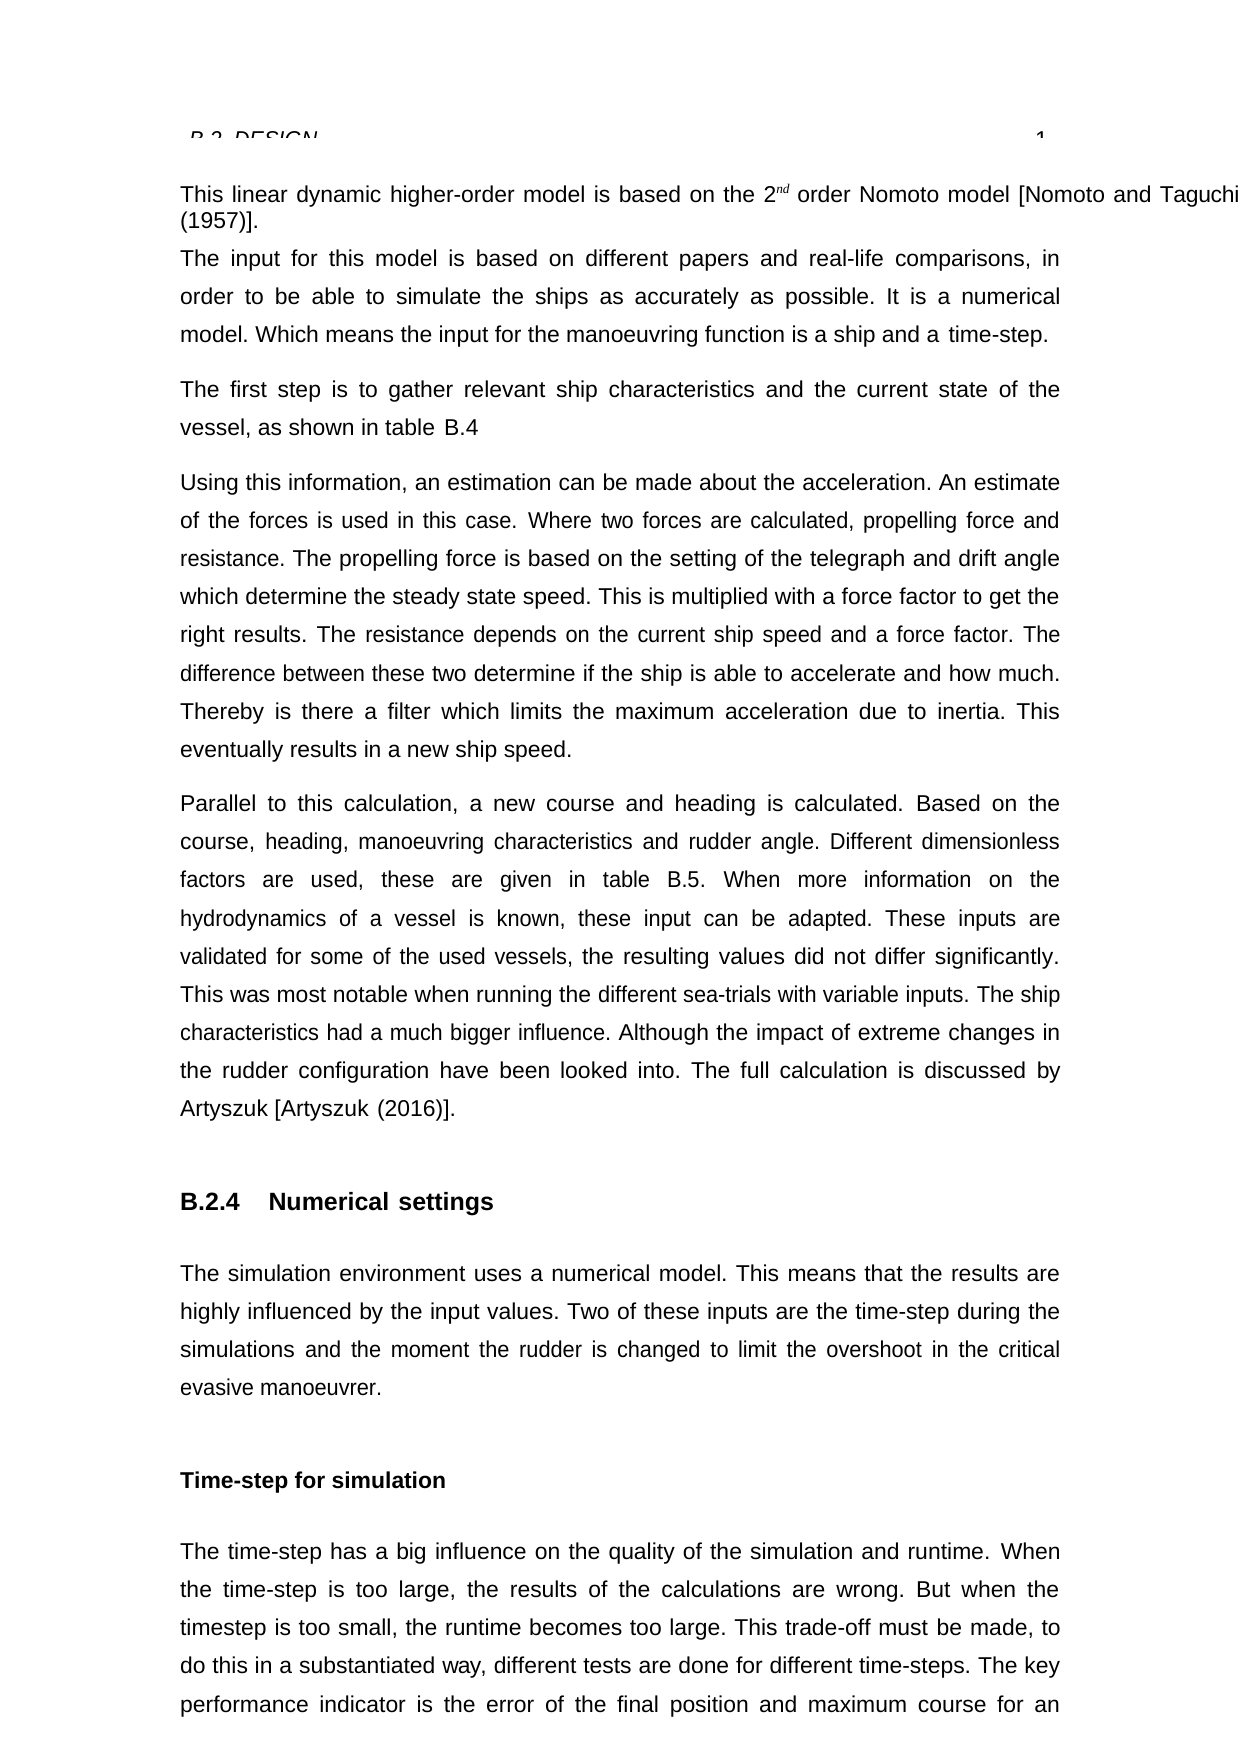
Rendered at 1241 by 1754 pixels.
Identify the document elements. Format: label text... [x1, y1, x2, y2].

text This linear dynamic higher-order model is based on the 2nd order Nomoto model [Nomoto and Taguchi (1957)]. [180, 181, 1240, 233]
text The simulation environment uses a numerical model. This means that the results are highly influenced by the input values. Two of these inputs are the time-step during the simulations and the moment the rudder is changed to limit the overshoot in the critical evasive manoeuvrer. [180, 1260, 1060, 1400]
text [180, 1538, 1060, 1717]
text Parallel to this calculation, a new course and heading is calculated. Based on the course, heading, manoeuvring characteristics and rudder angle. Different dimensionless factors are used, these are given in table B.5. When more information on the hydrodynamics of a vessel is known, these input can be adapted. These inputs are validated for some of the used vessels, the resulting values did not differ significantly. This was most notable when running the different sea-trials with variable inputs. The ship characteristics had a much bigger influence. Although the impact of extreme changes in the rudder configuration have been looked into. The full calculation is discussed by Artyszuk [Artyszuk (2016)]. [180, 790, 1061, 1121]
text Using this information, an estimation can be made about the acceleration. An estimate of the forces is used in this case. Where two forces are calculated, propelling force and resistance. The propelling force is based on the setting of the telegraph and drift angle which determine the steady state speed. This is multiplied with a force factor to get the right results. The resistance depends on the current ship speed and a force factor. The difference between these two determine if the ship is able to accelerate and how much. Thereby is there a filter which limits the maximum acceleration due to inertia. This eventually results in a new ship speed. [180, 469, 1061, 762]
subtitle Time-step for simulation [180, 1467, 1240, 1493]
subtitle Numerical settings [180, 1187, 1240, 1216]
text The input for this model is based on different papers and real-life comparisons, in order to be able to simulate the ships as accurately as possible. It is a numerical model. Which means the input for the manoeuvring function is a ship and a time-step. [180, 245, 1061, 348]
text The first step is to gather relevant ship characteristics and the current state of the vessel, as shown in table B.4 [180, 376, 1060, 441]
